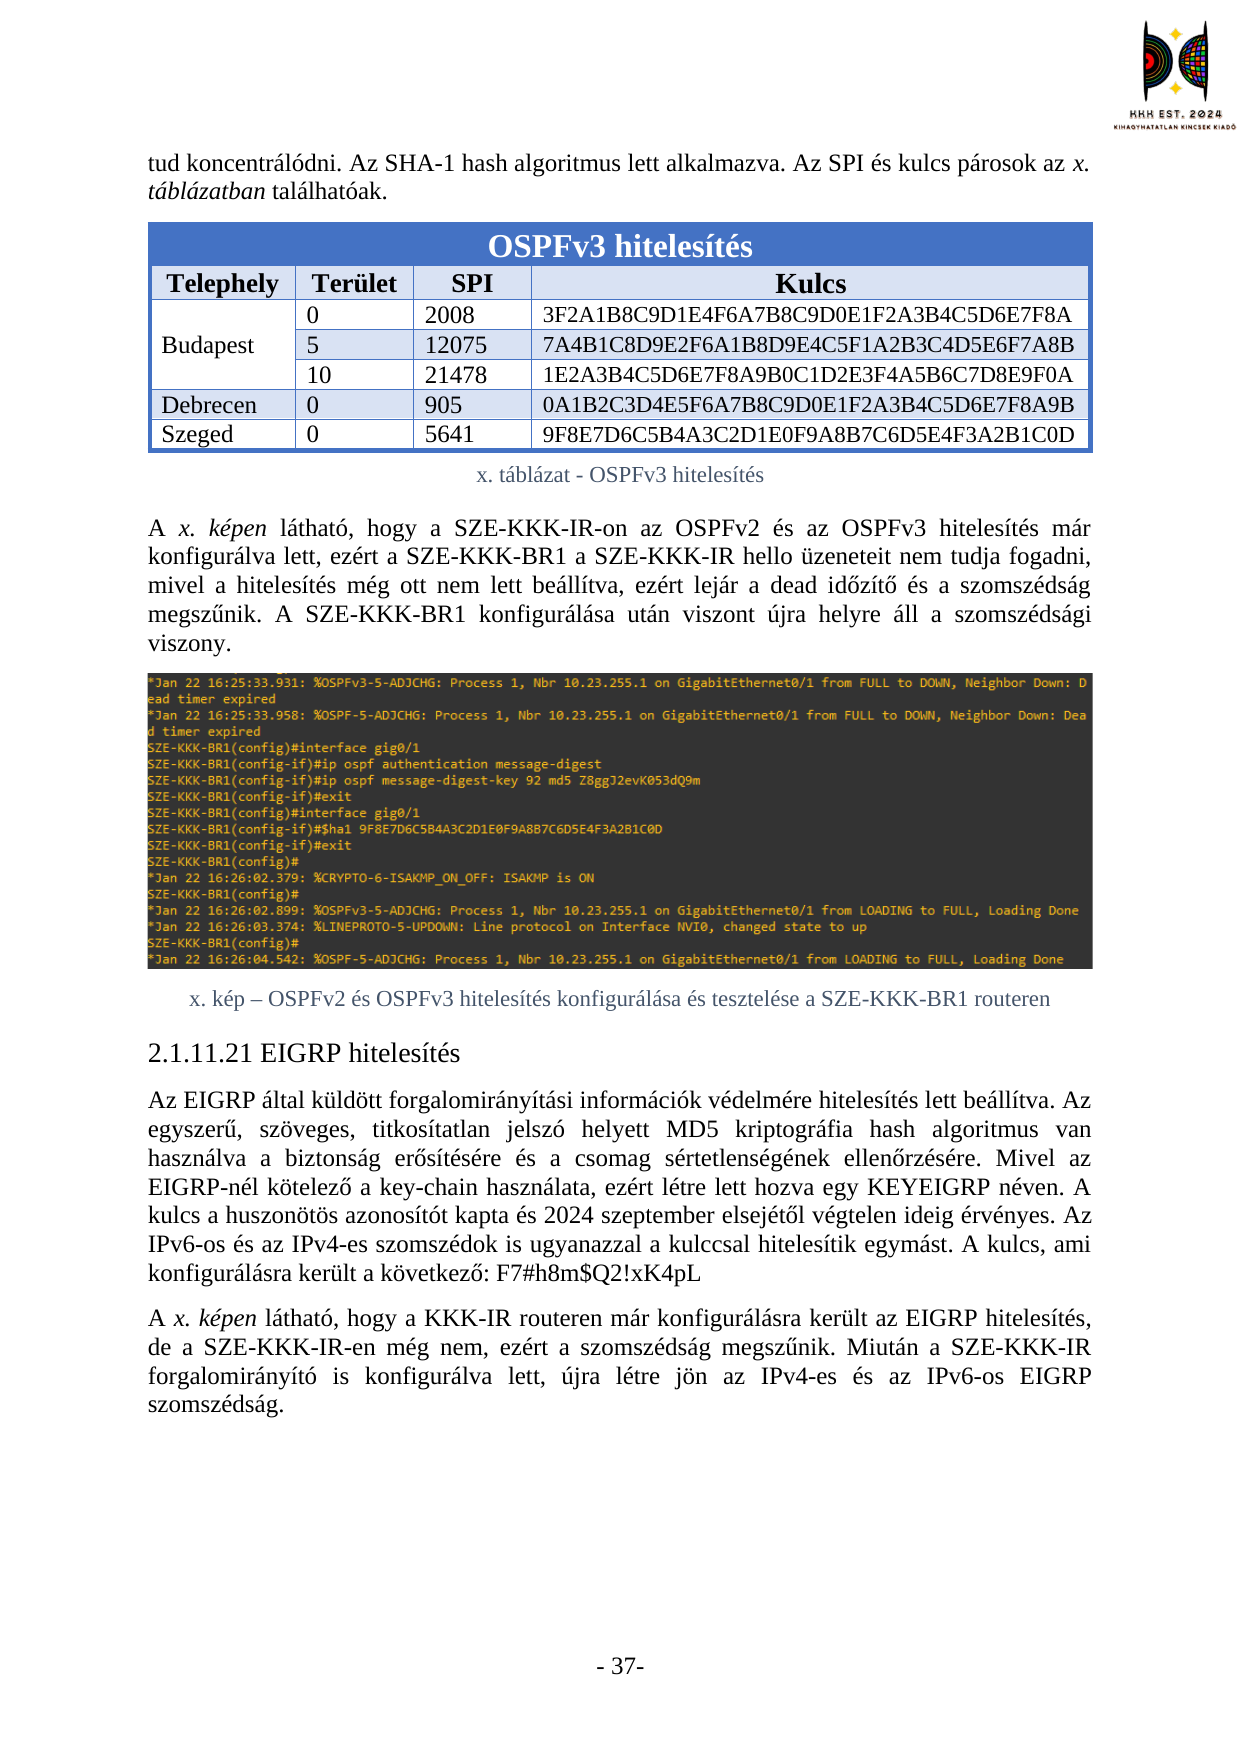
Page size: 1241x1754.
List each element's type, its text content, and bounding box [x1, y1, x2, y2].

table_cell 5 [296, 330, 413, 359]
table_header OSPFv3 hitelesítés [152, 227, 1088, 265]
text A x. képen látható, hogy a SZE-KKK-IR-on az OSPFv2 és az OSPFv3 hitelesítés már konfigurálva lett, ezért a SZE-KKK-BR1 a SZE-KKK-IR hello üzeneteit nem tudja fogadni, mivel a hitelesítés még ott nem lett beállítva, ezért lejár a dead időzítő és a szomszédság megszűnik. A SZE-KKK-BR1 konfigurálása után viszont újra helyre áll a szomszédsági viszony. [148, 513, 1093, 656]
table_cell 0 [296, 300, 413, 329]
text 2.1.11.21 EIGRP hitelesítés [148, 1036, 1093, 1069]
text x. kép – OSPFv2 és OSPFv3 hitelesítés konfigurálása és tesztelése a SZE-KKK-BR1 routeren [148, 985, 1093, 1011]
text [148, 148, 1093, 205]
text Az EIGRP által küldött forgalomirányítási információk védelmére hitelesítés lett beállítva. Az egyszerű, szöveges, titkosítatlan jelszó helyett MD5 kriptográfia hash algoritmus van használva a biztonság erősítésére és a csomag sértetlenségének ellenőrzésére. Mivel az EIGRP-nél kötelező a key-chain használata, ezért létre lett hozva egy KEYEIGRP néven. A kulcs a huszonötös azonosítót kapta és 2024 szeptember elsejétől végtelen ideig érvényes. Az IPv6-os és az IPv4-es szomszédok is ugyanazzal a kulccsal hitelesítik egymást. A kulcs, ami konfigurálásra került a következő: F7#h8m$Q2!xK4pL [148, 1085, 1093, 1287]
table_cell 905 [414, 390, 531, 418]
table_cell 2008 [414, 300, 531, 329]
table_cell Szeged [152, 420, 295, 448]
table_cell 10 [296, 360, 413, 389]
picture [1105, 9, 1241, 135]
table_cell 7A4B1C8D9E2F6A1B8D9E4C5F1A2B3C4D5E6F7A8B [532, 330, 1088, 359]
text x. táblázat - OSPFv3 hitelesítés [148, 461, 1093, 488]
table_cell 1E2A3B4C5D6E7F8A9B0C1D2E3F4A5B6C7D8E9F0A [532, 360, 1088, 389]
picture [147, 673, 1093, 969]
table_cell 3F2A1B8C9D1E4F6A7B8C9D0E1F2A3B4C5D6E7F8A [532, 300, 1088, 329]
text A x. képen látható, hogy a KKK-IR routeren már konfigurálásra került az EIGRP hitelesítés, de a SZE-KKK-IR-en még nem, ezért a szomszédság megszűnik. Miután a SZE-KKK-IR forgalomirányító is konfigurálva lett, újra létre jön az IPv4-es és az IPv6-os EIGRP szomszédság. [148, 1303, 1093, 1418]
table_cell 9F8E7D6C5B4A3C2D1E0F9A8B7C6D5E4F3A2B1C0D [532, 420, 1088, 448]
table_cell 21478 [414, 360, 531, 389]
table_cell SPI [414, 266, 531, 299]
table_cell Kulcs [532, 266, 1088, 299]
table_cell Budapest [152, 300, 295, 389]
table_cell Telephely [152, 266, 295, 299]
table_cell Debrecen [152, 390, 295, 418]
table_cell Terület [296, 266, 413, 299]
table_cell 5641 [414, 420, 531, 448]
table_cell 0 [296, 390, 413, 418]
table_cell 0 [296, 420, 413, 448]
table_cell 0A1B2C3D4E5F6A7B8C9D0E1F2A3B4C5D6E7F8A9B [532, 390, 1088, 418]
table_cell 12075 [414, 330, 531, 359]
